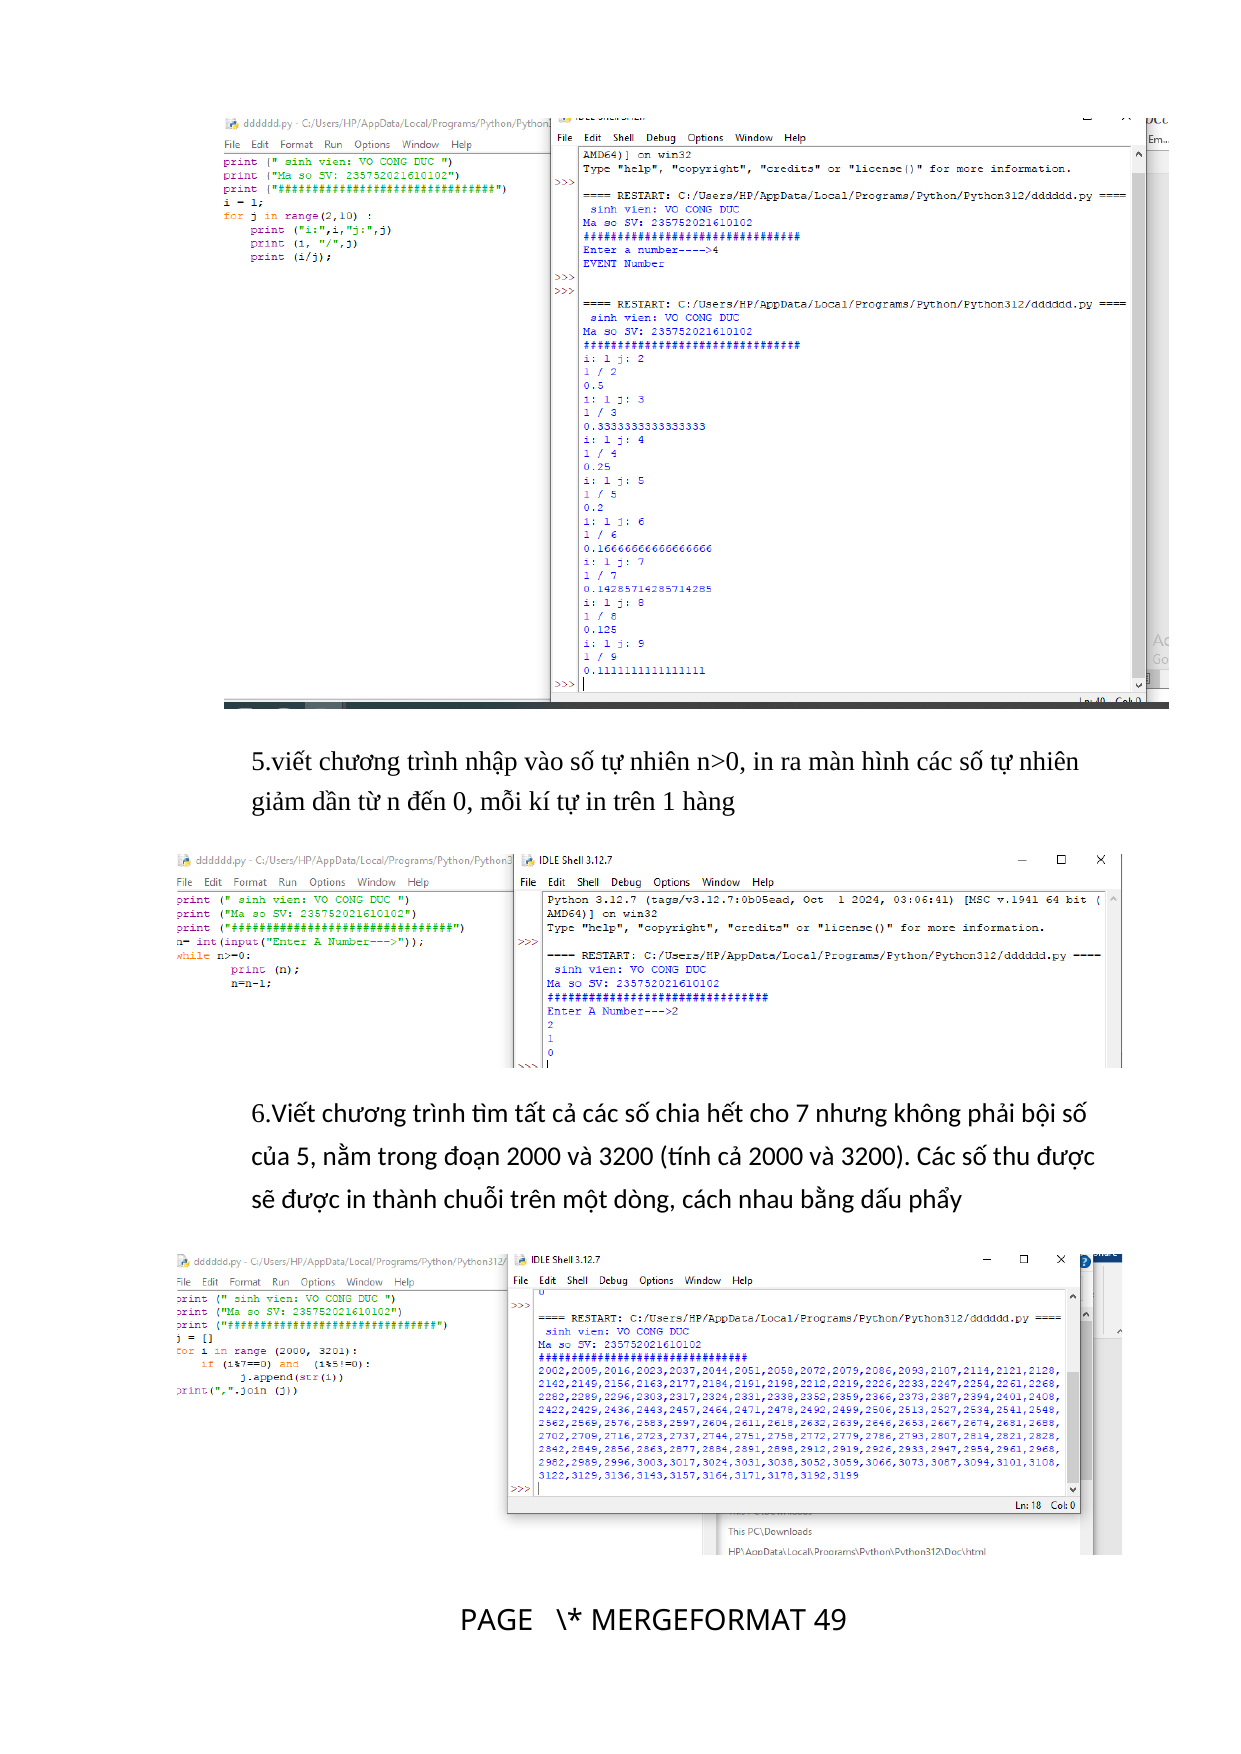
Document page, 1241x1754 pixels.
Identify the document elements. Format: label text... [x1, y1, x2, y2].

list 5.viết chương trình nhập vào số tự nhiên n>0, in ra màn hình các số tự nhiên [177, 744, 1122, 776]
list giảm dần từ n đến 0, mỗi kí tự in trên 1 hàng [177, 785, 1122, 816]
picture [177, 854, 1123, 1068]
list 6.Viết chương trình tìm tất cả các số chia hết cho 7 nhưng không phải bội số [177, 1096, 1122, 1129]
picture [224, 118, 1169, 709]
list của 5, nằm trong đoạn 2000 và 3200 (tính cả 2000 và 3200). Các số thu được [177, 1139, 1122, 1172]
list sẽ được in thành chuỗi trên một dòng, cách nhau bằng dấu phẩy [177, 1182, 1122, 1215]
picture [177, 1254, 1123, 1555]
